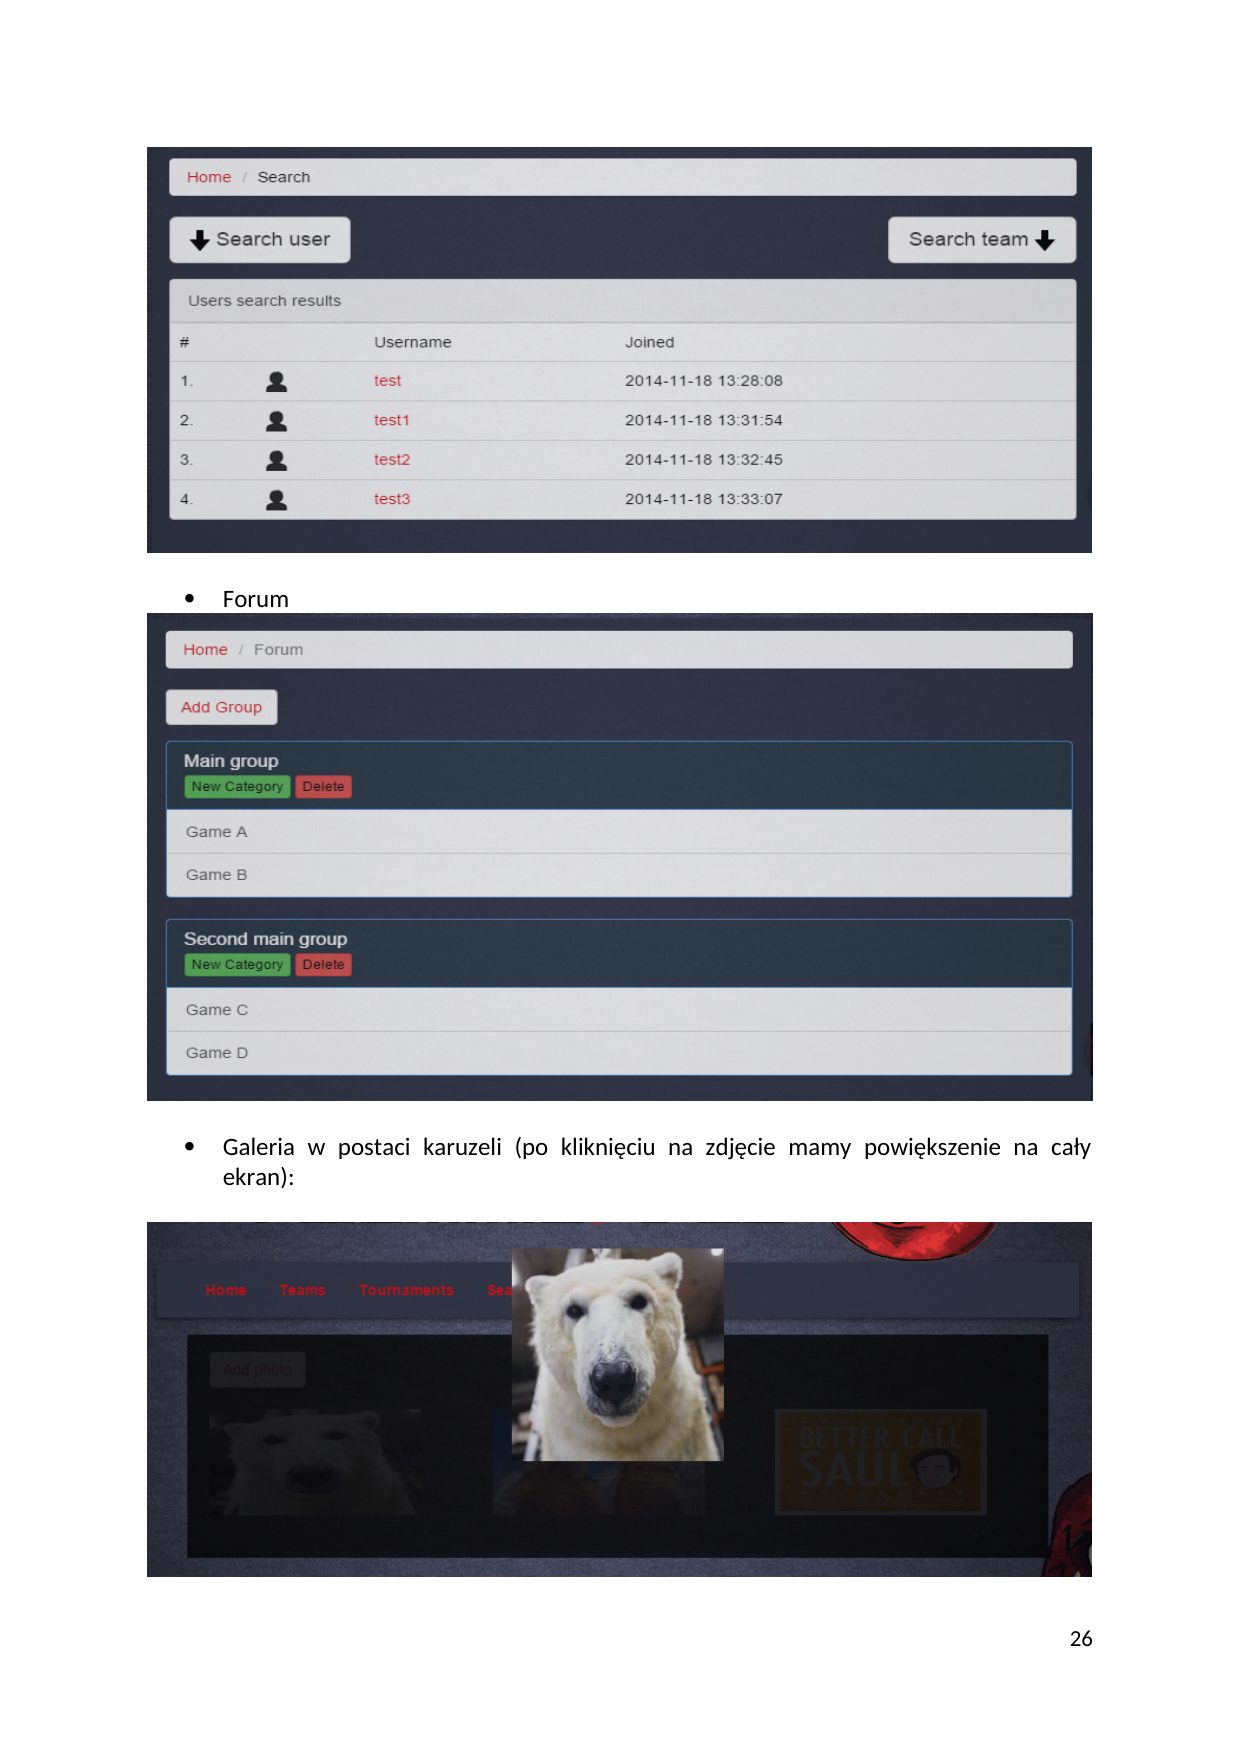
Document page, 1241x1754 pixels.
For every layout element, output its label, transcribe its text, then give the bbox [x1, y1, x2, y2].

list Galeria w postaci karuzeli (po kliknięciu na zdjęcie mamy powiększenie na cały ekran): [185, 1131, 1093, 1192]
list Forum [185, 583, 1093, 613]
picture [147, 1222, 1092, 1577]
picture [147, 147, 1092, 553]
picture [147, 613, 1093, 1101]
